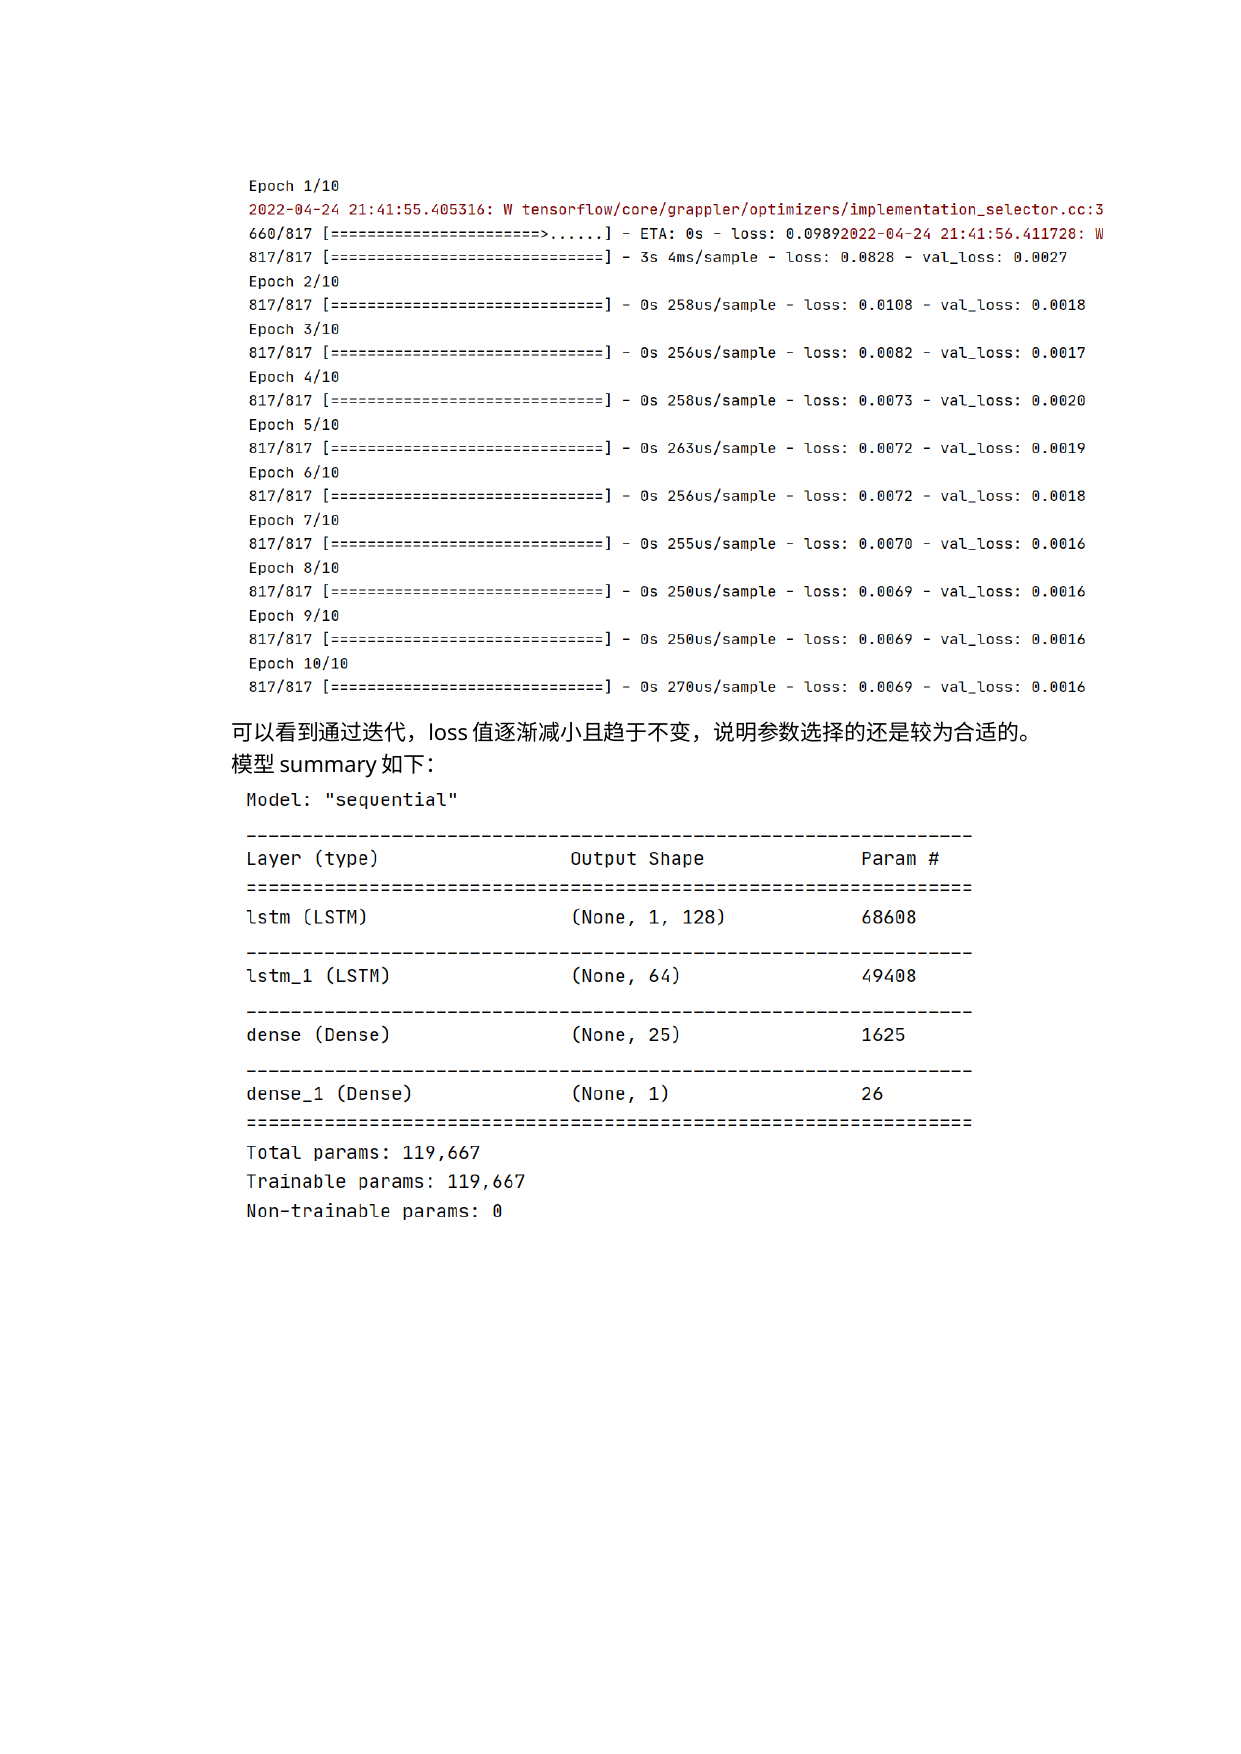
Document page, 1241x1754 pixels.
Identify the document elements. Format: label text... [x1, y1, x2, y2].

text 可以看到通过迭代，loss值逐渐减小且趋于不变，说明参数选择的还是较为合适的。 [187, 714, 1053, 747]
picture [237, 177, 1103, 699]
text 模型summary如下： [187, 747, 1053, 779]
picture [237, 784, 1103, 1230]
